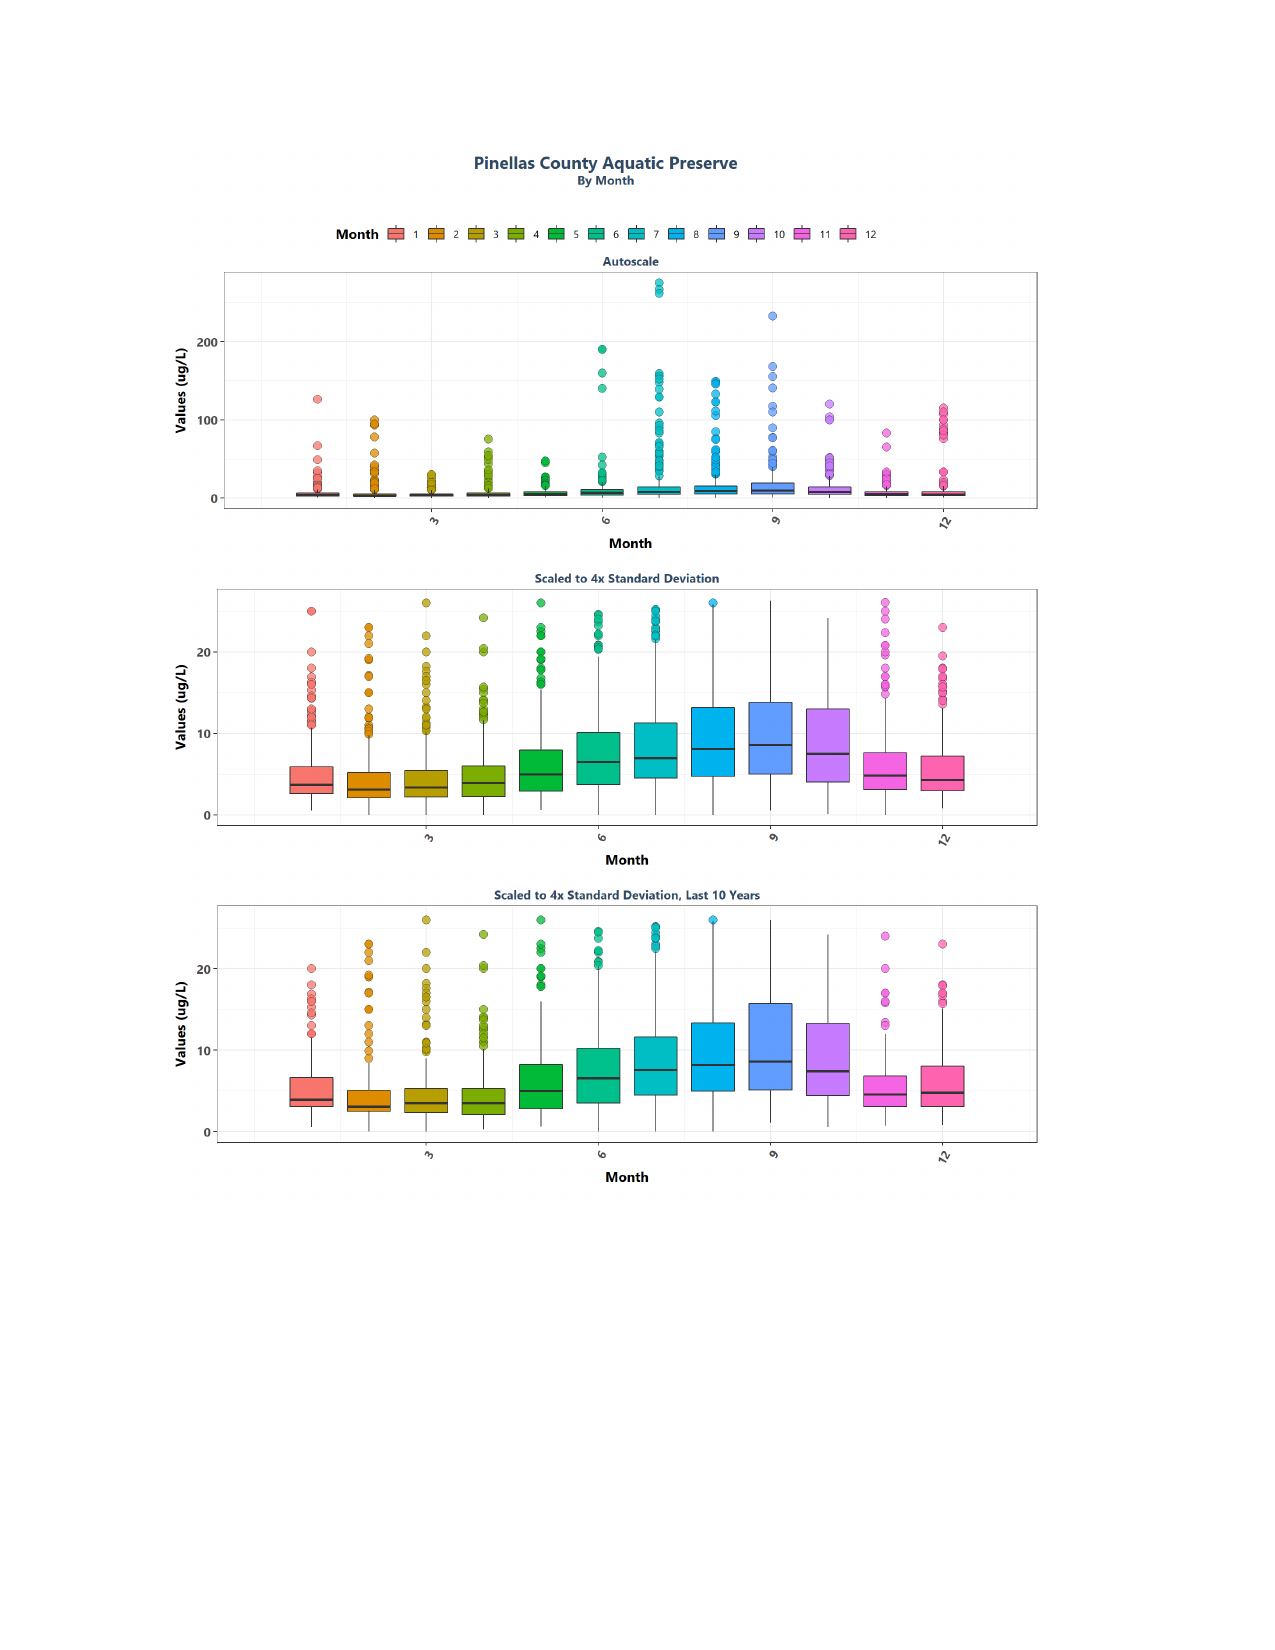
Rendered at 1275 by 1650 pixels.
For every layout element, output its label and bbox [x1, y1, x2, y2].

picture [168, 150, 1044, 1200]
